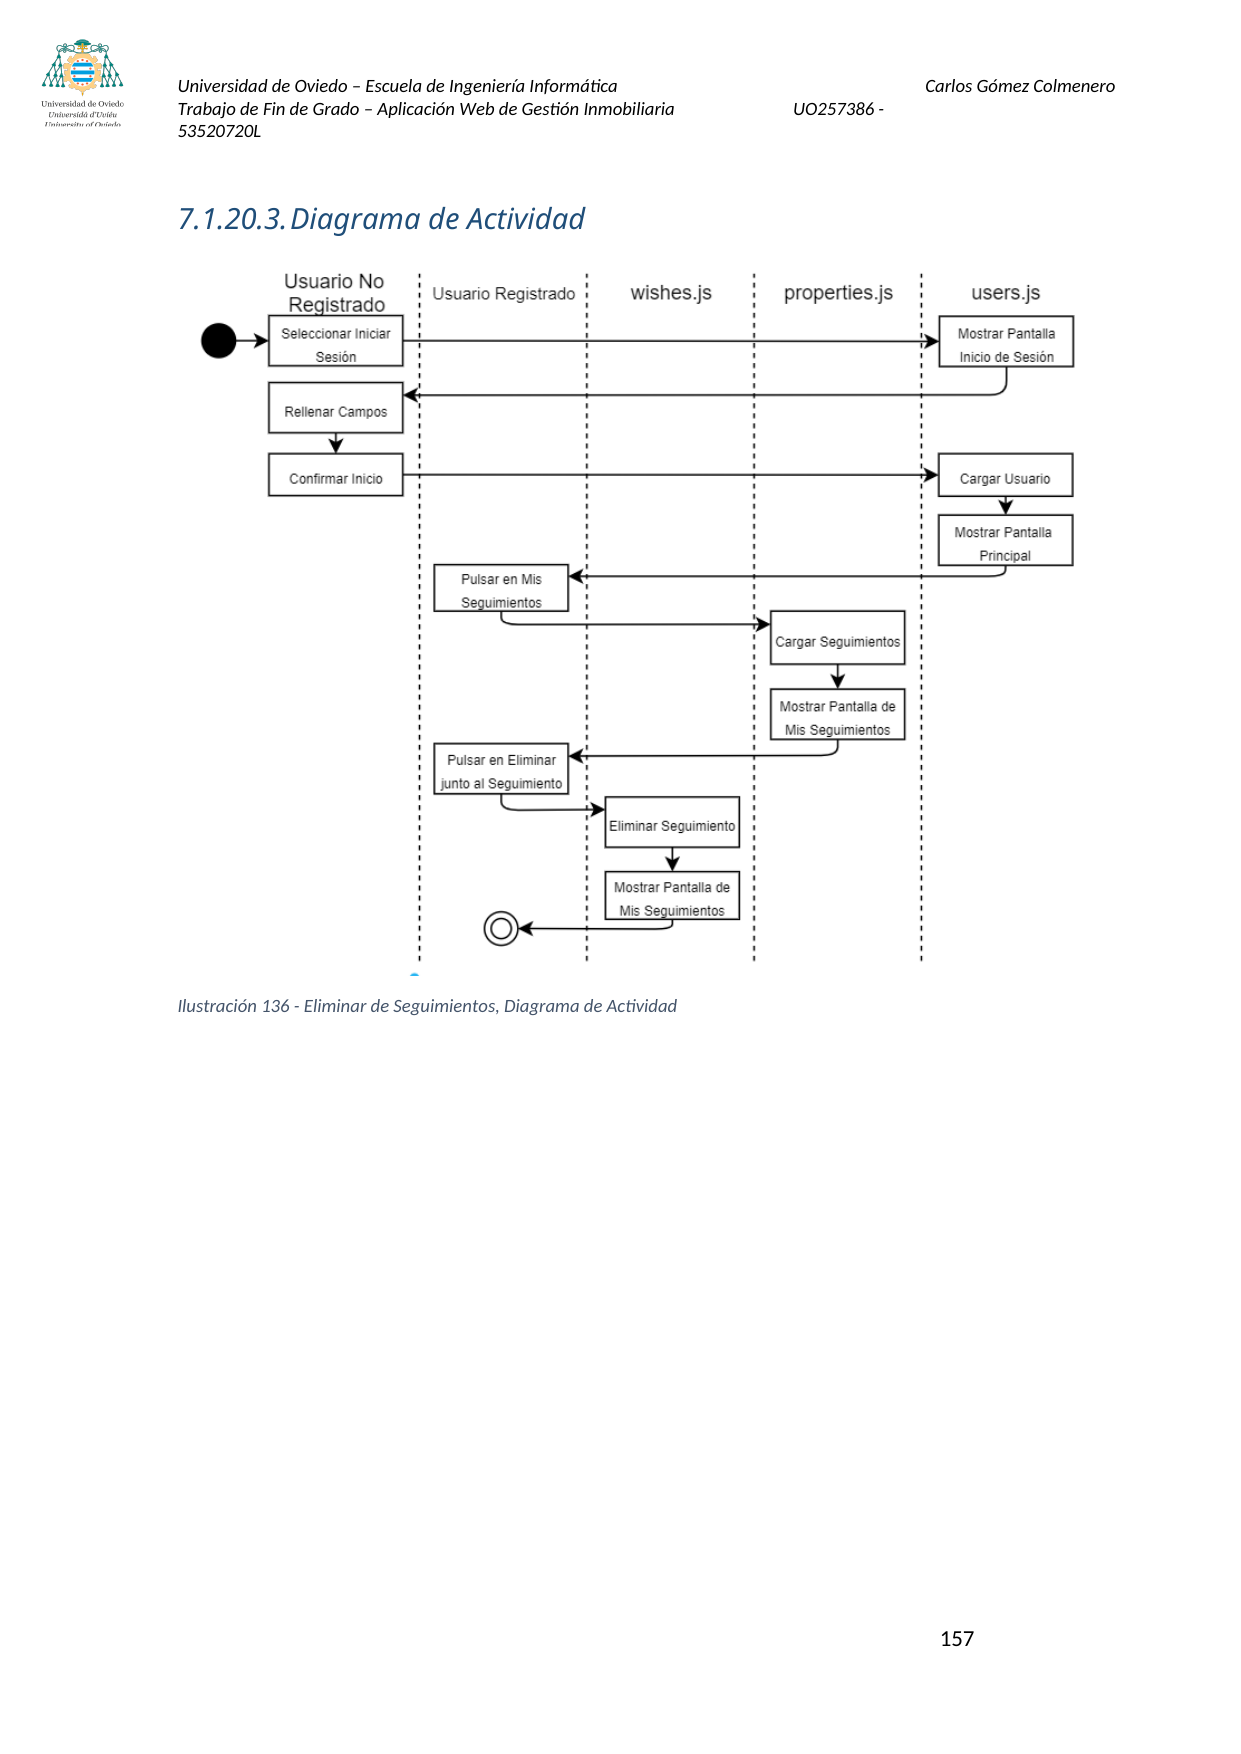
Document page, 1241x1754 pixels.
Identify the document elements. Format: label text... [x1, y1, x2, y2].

subtitle Diagrama de Actividad [177, 199, 974, 238]
picture [36, 38, 124, 126]
picture [177, 266, 1086, 976]
text Ilustración 136 - Eliminar de Seguimientos, Diagrama de Actividad [177, 994, 974, 1017]
